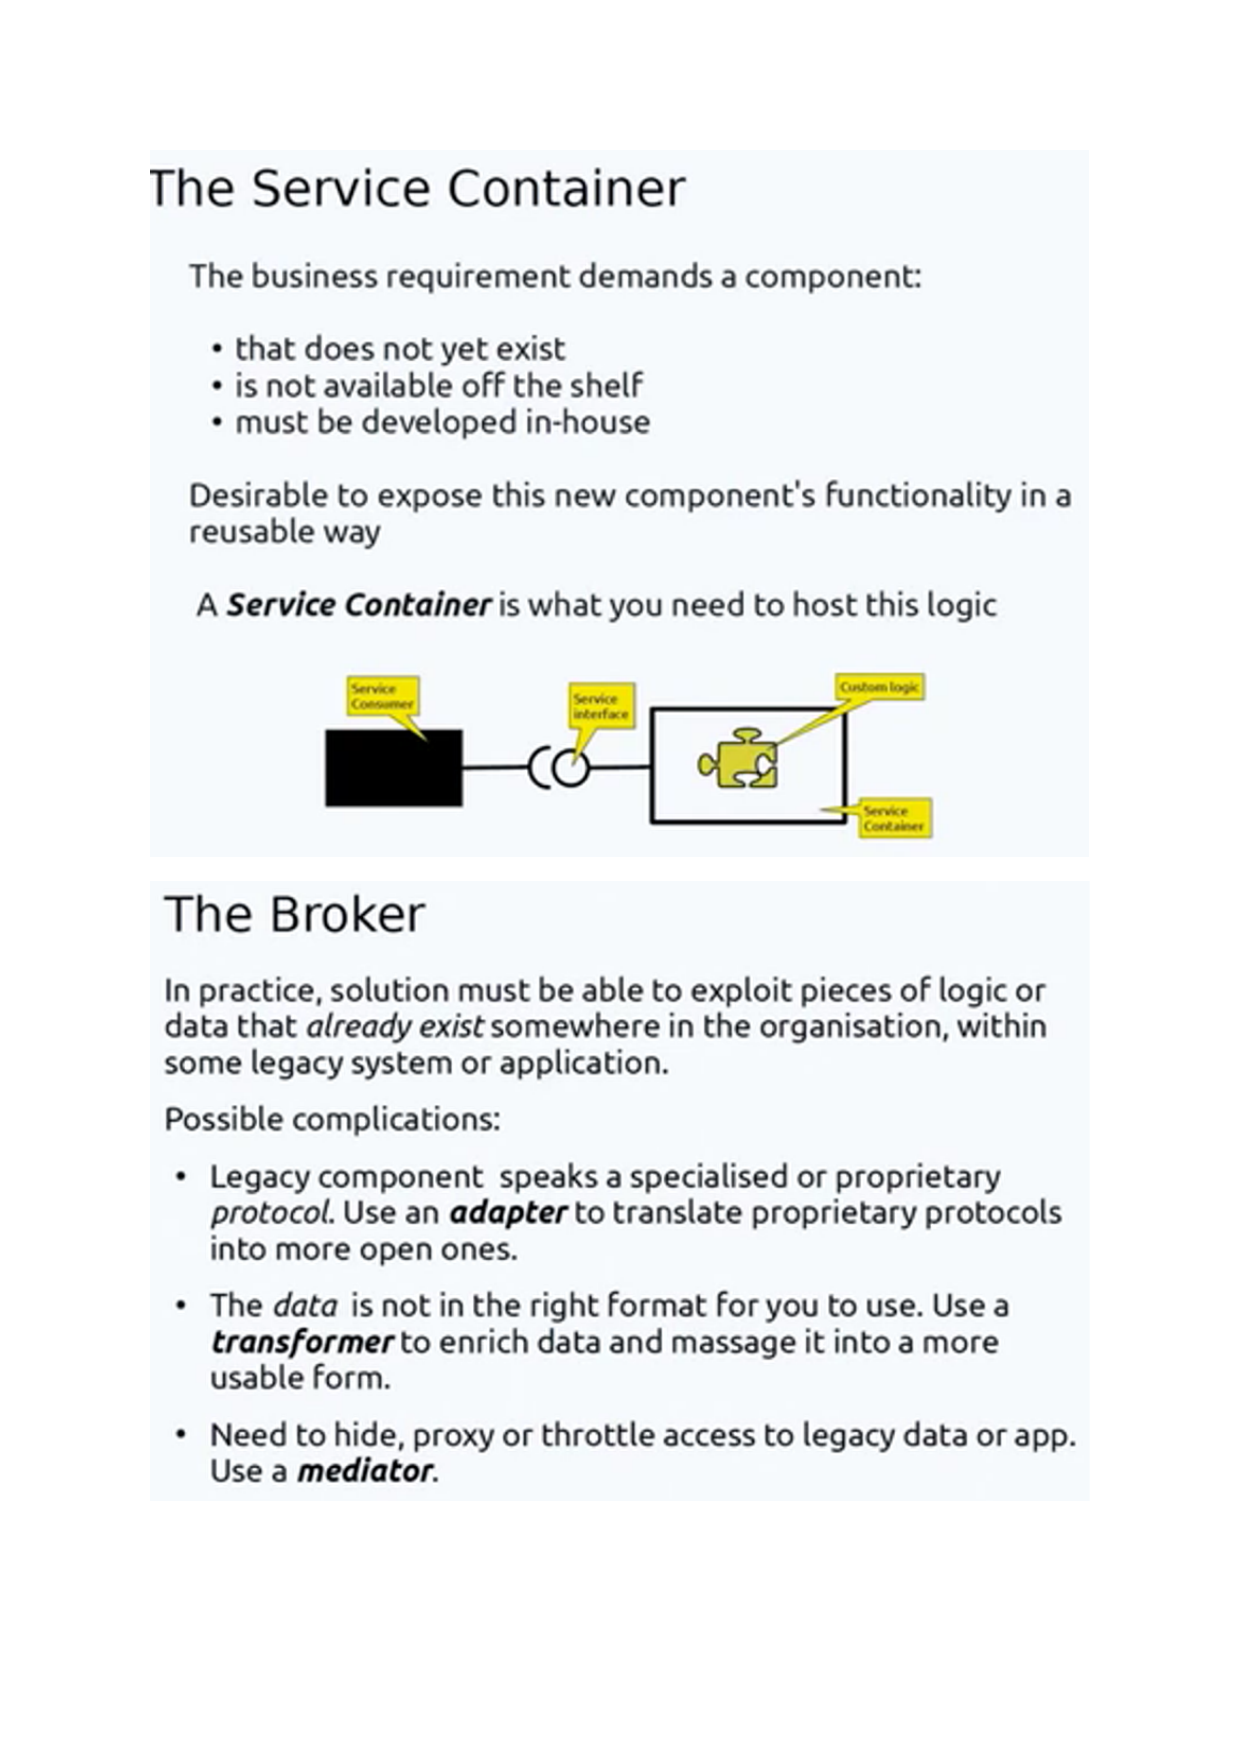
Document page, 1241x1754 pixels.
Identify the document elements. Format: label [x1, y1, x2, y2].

picture [150, 881, 1090, 1501]
picture [150, 150, 1089, 857]
